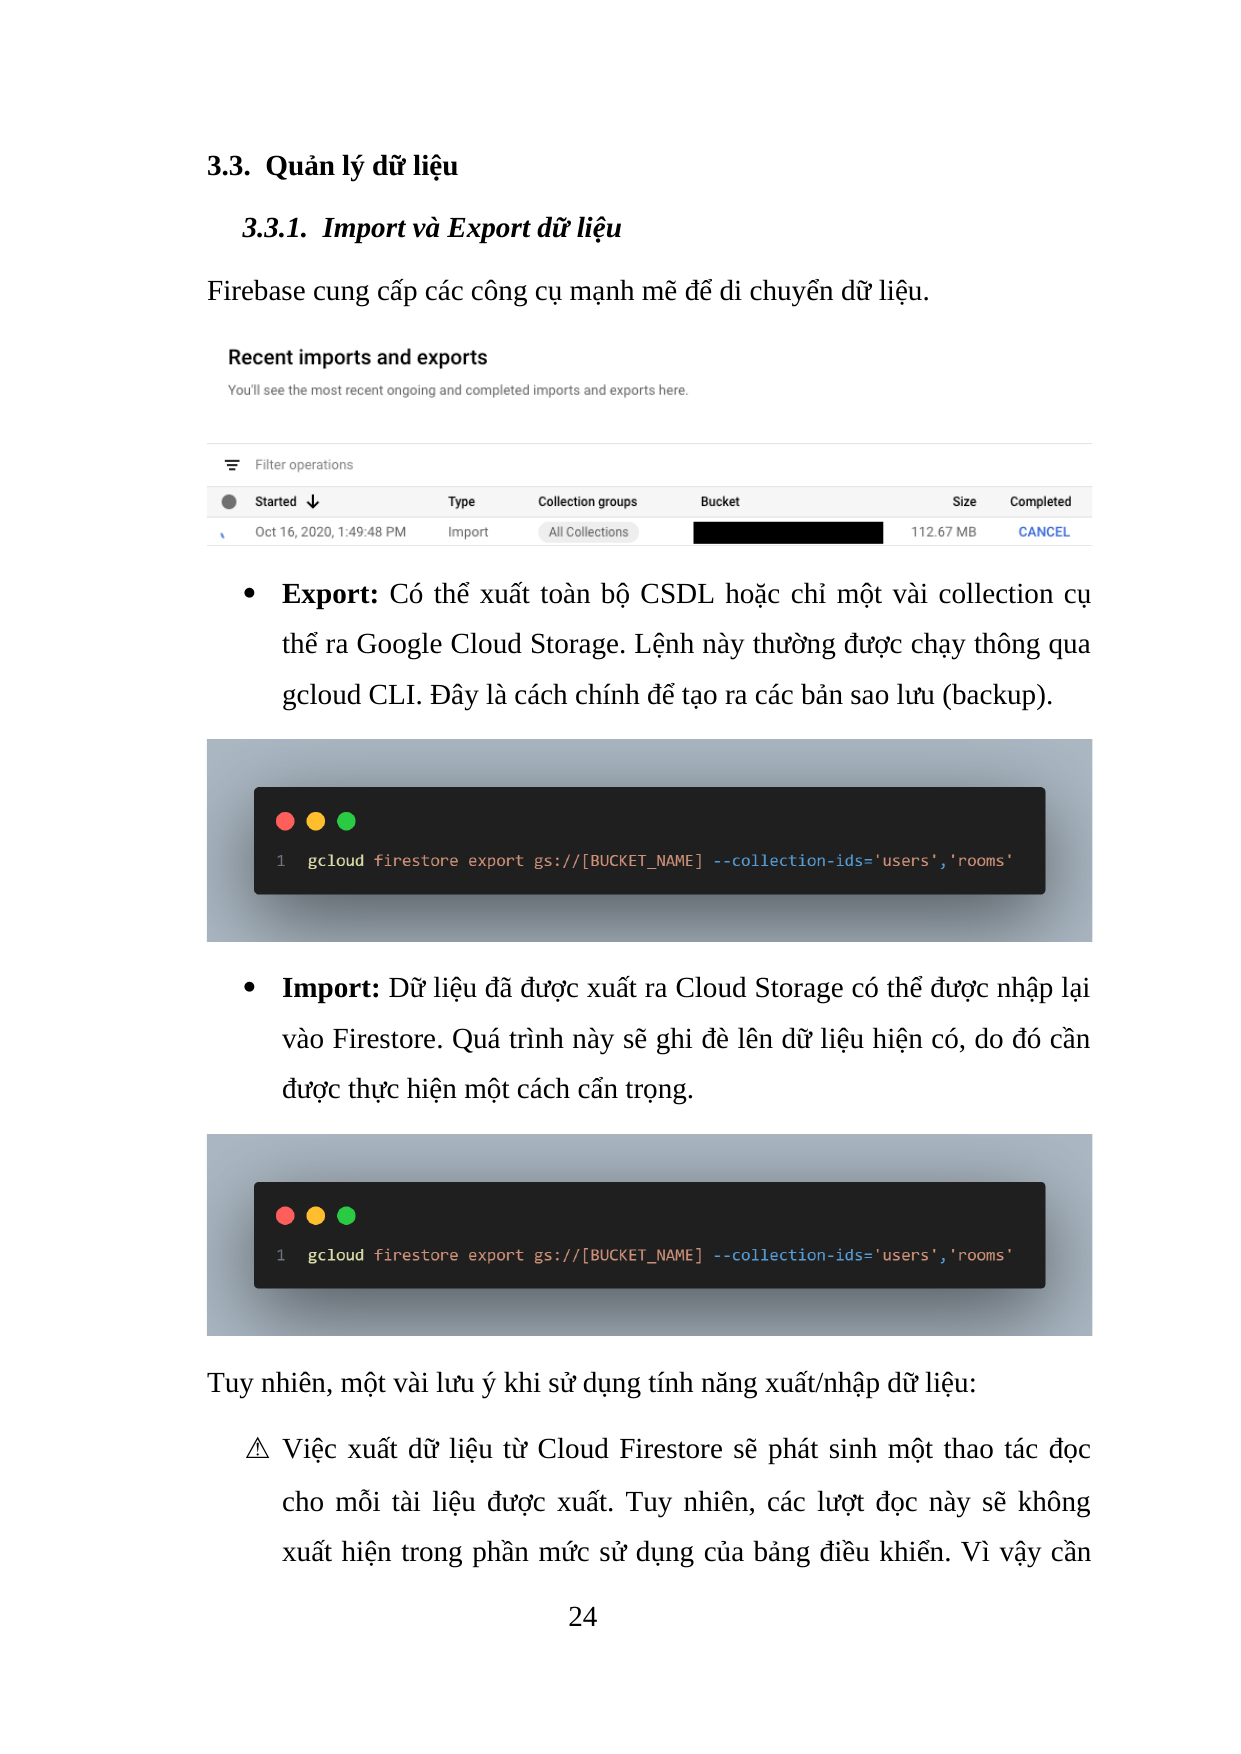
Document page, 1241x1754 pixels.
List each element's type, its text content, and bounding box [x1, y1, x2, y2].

text Firebase cung cấp các công cụ mạnh mẽ để di chuyển dữ liệu. [207, 273, 1092, 307]
list Export: Có thể xuất toàn bộ CSDL hoặc chỉ một vài collection cụ thể ra Google Cloud Storage. Lệnh này thường được chạy thông qua gcloud CLI. Đây là cách chính để tạo ra các bản sao lưu (backup). [244, 576, 1092, 711]
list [244, 1428, 1092, 1568]
text Tuy nhiên, một vài lưu ý khi sử dụng tính năng xuất/nhập dữ liệu: [207, 1365, 1092, 1398]
picture [206, 336, 1093, 547]
list Import: Dữ liệu đã được xuất ra Cloud Storage có thể được nhập lại vào Firestore. Quá trình này sẽ ghi đè lên dữ liệu hiện có, do đó cần được thực hiện một cách cẩn trọng. [244, 971, 1092, 1105]
picture [206, 739, 1093, 942]
subtitle Quản lý dữ liệu [207, 148, 1092, 181]
subtitle Import và Export dữ liệu [242, 211, 1092, 244]
picture [206, 1134, 1093, 1336]
